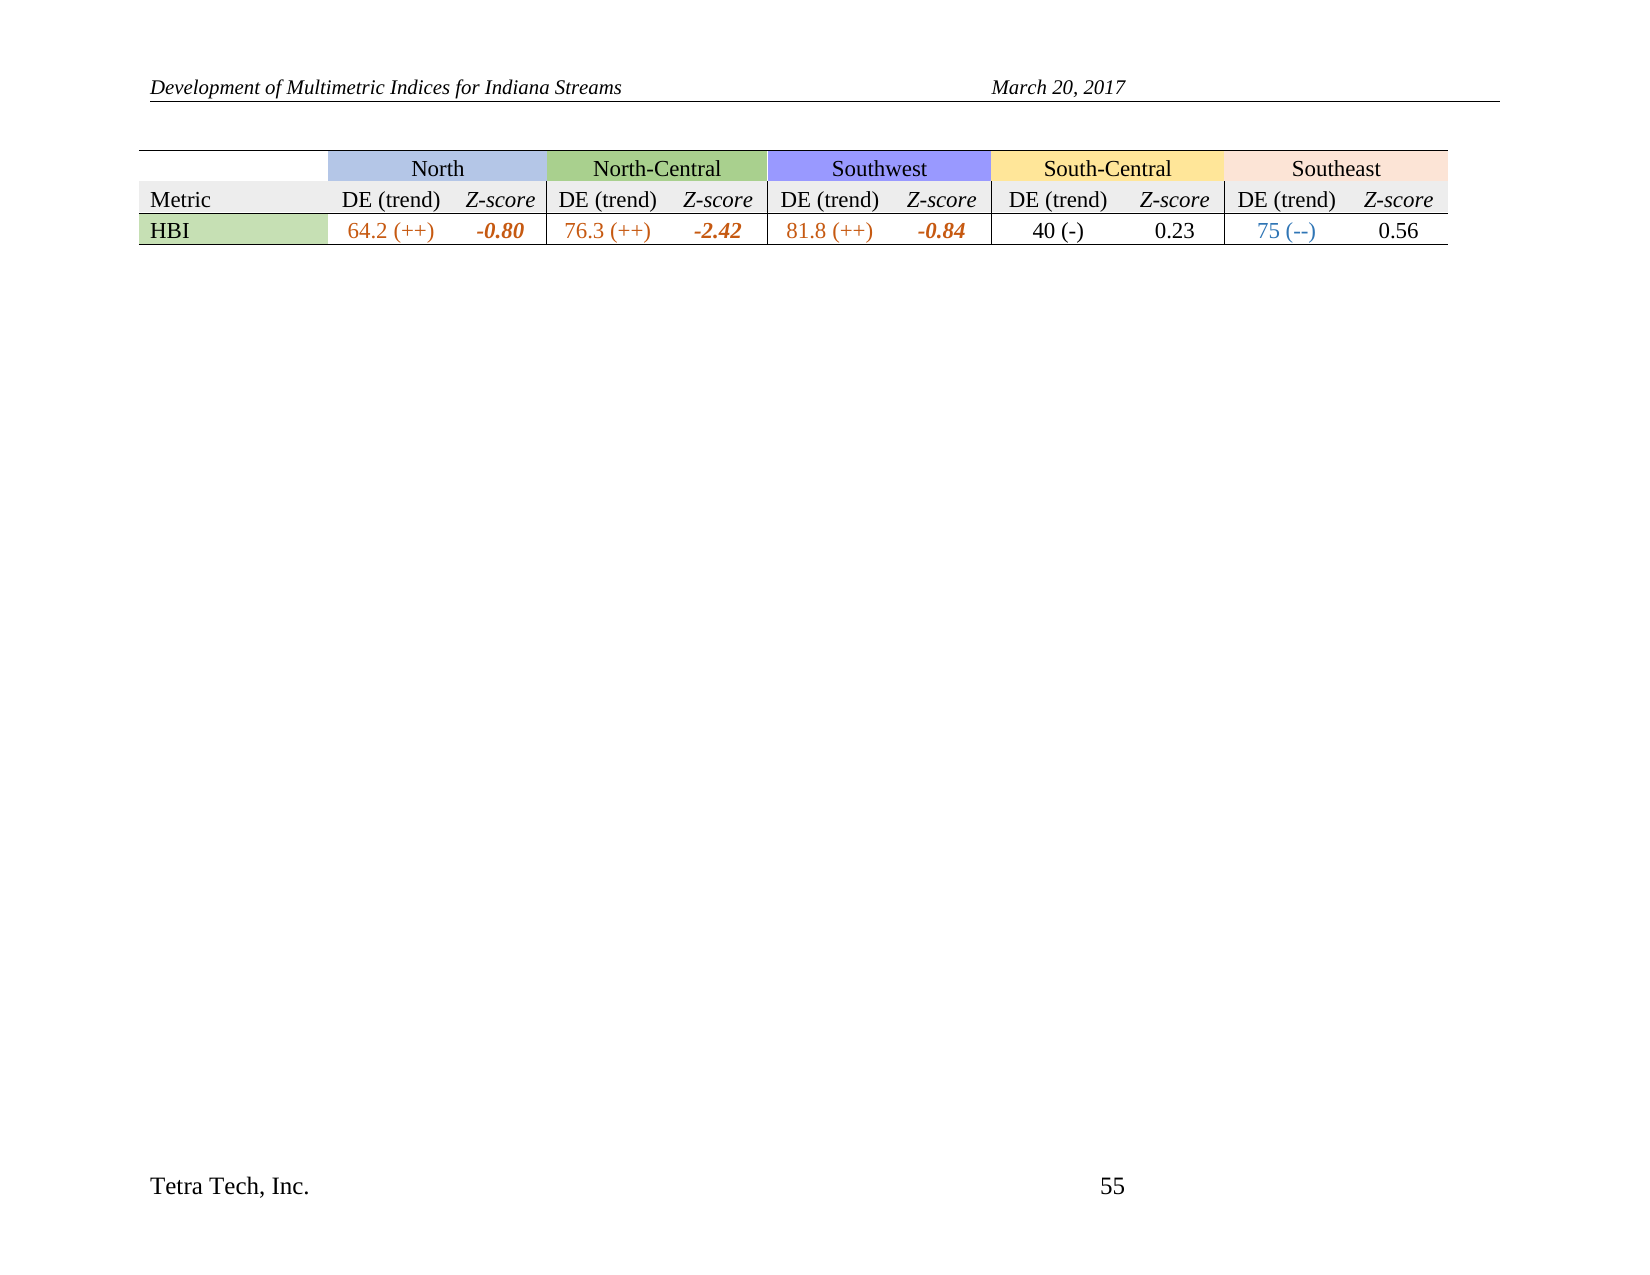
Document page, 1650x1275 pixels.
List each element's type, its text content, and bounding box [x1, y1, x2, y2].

table_cell 75 (--) [1225, 214, 1349, 244]
table_cell -0.80 [454, 214, 546, 244]
table_cell 0.56 [1349, 214, 1448, 244]
table_cell 81.8 (++) [768, 214, 892, 244]
table_cell HBI [139, 214, 328, 244]
table_cell Z-score [892, 181, 991, 212]
table_cell Z-score [454, 181, 546, 212]
table_cell 76.3 (++) [547, 214, 668, 244]
table_header North [328, 151, 547, 181]
table_cell 64.2 (++) [328, 214, 454, 244]
table_header Southeast [1224, 151, 1448, 181]
table_header Southwest [768, 151, 991, 181]
table_cell Z-score [668, 181, 767, 212]
table_cell DE (trend) [328, 181, 454, 212]
table_cell DE (trend) [1225, 181, 1349, 212]
table_cell DE (trend) [768, 181, 892, 212]
table_cell -2.42 [668, 214, 767, 244]
table_header South-Central [991, 151, 1224, 181]
table_cell Z-score [1349, 181, 1448, 212]
table_cell 40 (-) [992, 214, 1125, 244]
table_cell Metric [139, 181, 328, 212]
table_cell DE (trend) [992, 181, 1125, 212]
table_cell 0.23 [1125, 214, 1224, 244]
table_cell Z-score [1125, 181, 1224, 212]
table_cell -0.84 [892, 214, 991, 244]
table_header [139, 151, 328, 181]
table_header North-Central [547, 151, 767, 181]
table_cell DE (trend) [547, 181, 668, 212]
